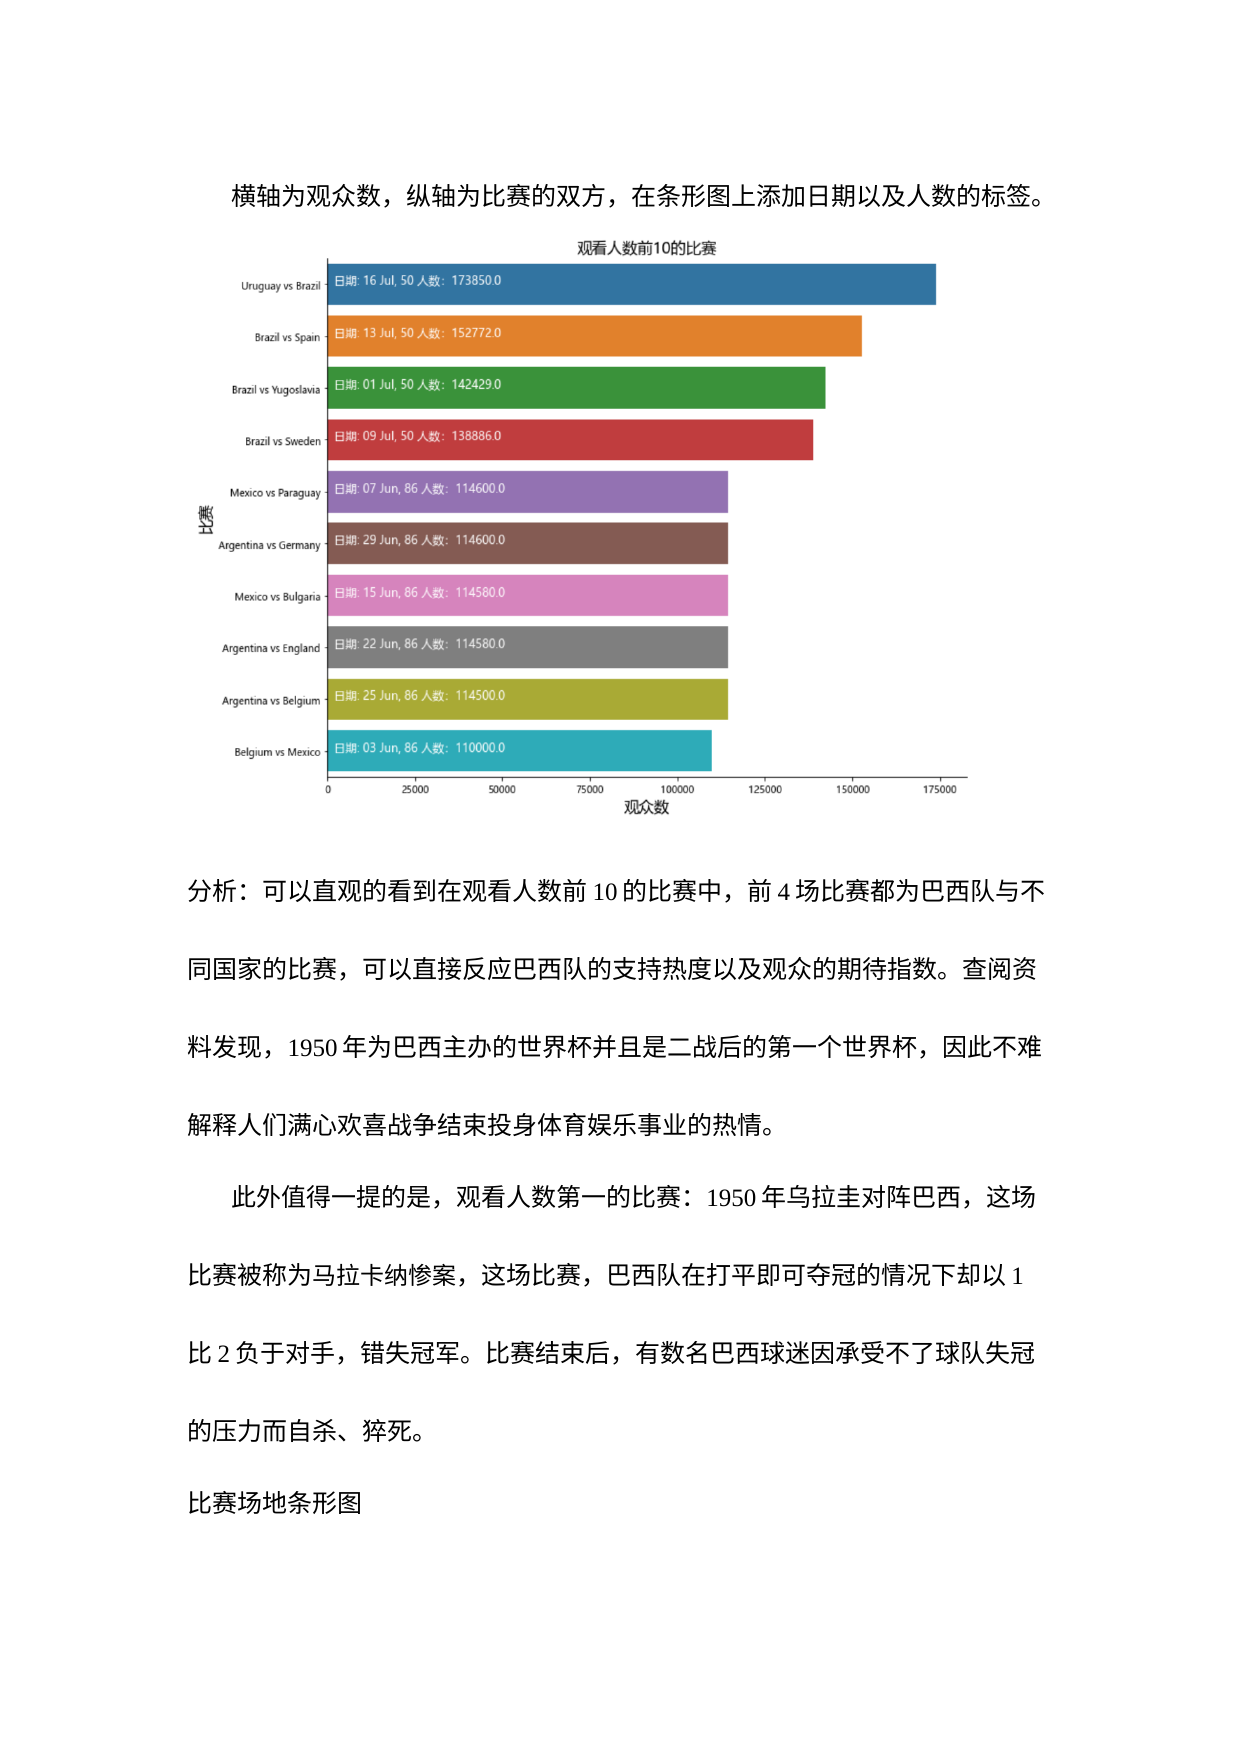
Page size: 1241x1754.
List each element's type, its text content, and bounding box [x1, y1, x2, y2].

text 分析：可以直观的看到在观看人数前10的比赛中，前4场比赛都为巴西队与不同国家的比赛，可以直接反应巴西队的支持热度以及观众的期待指数。查阅资料发现，1950年为巴西主办的世界杯并且是二战后的第一个世界杯，因此不难解释人们满心欢喜战争结束投身体育娱乐事业的热情。 [187, 857, 1053, 1156]
picture [187, 234, 1053, 824]
text 横轴为观众数，纵轴为比赛的双方，在条形图上添加日期以及人数的标签。 [187, 162, 1053, 227]
text 此外值得一提的是，观看人数第一的比赛：1950年乌拉圭对阵巴西，这场比赛被称为马拉卡纳惨案，这场比赛，巴西队在打平即可夺冠的情况下却以1比2负于对手，错失冠军。比赛结束后，有数名巴西球迷因承受不了球队失冠的压力而自杀、猝死。 [187, 1163, 1053, 1462]
text 比赛场地条形图 [187, 1469, 1053, 1534]
